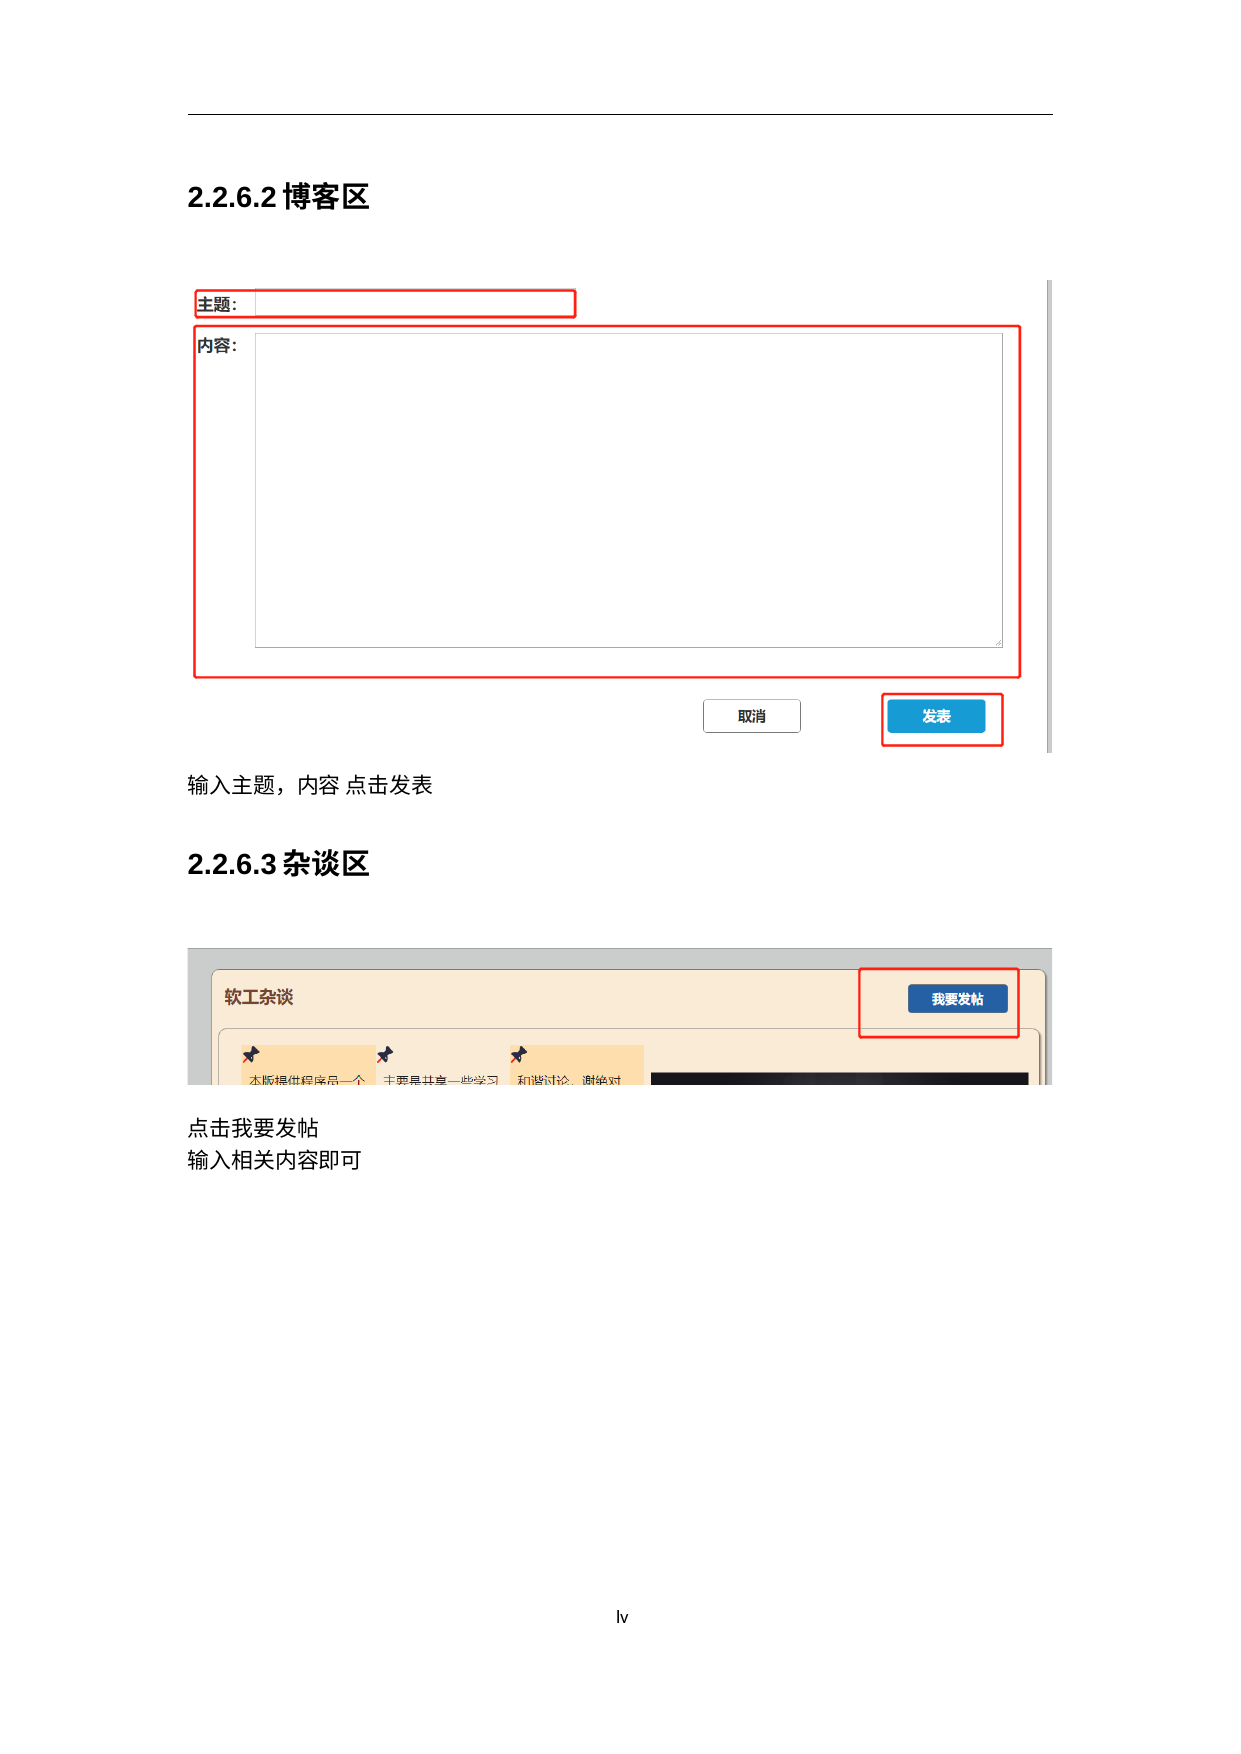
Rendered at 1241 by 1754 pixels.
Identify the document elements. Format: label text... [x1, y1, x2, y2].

text 点击我要发帖 [187, 1111, 1053, 1143]
text 输入主题，内容 点击发表 [187, 768, 1053, 800]
text 输入相关内容即可 [187, 1143, 1053, 1176]
picture [187, 280, 1052, 753]
subtitle 2.2.6.2博客区 [187, 162, 1053, 227]
picture [187, 948, 1053, 1085]
subtitle 2.2.6.3杂谈区 [187, 829, 1053, 894]
